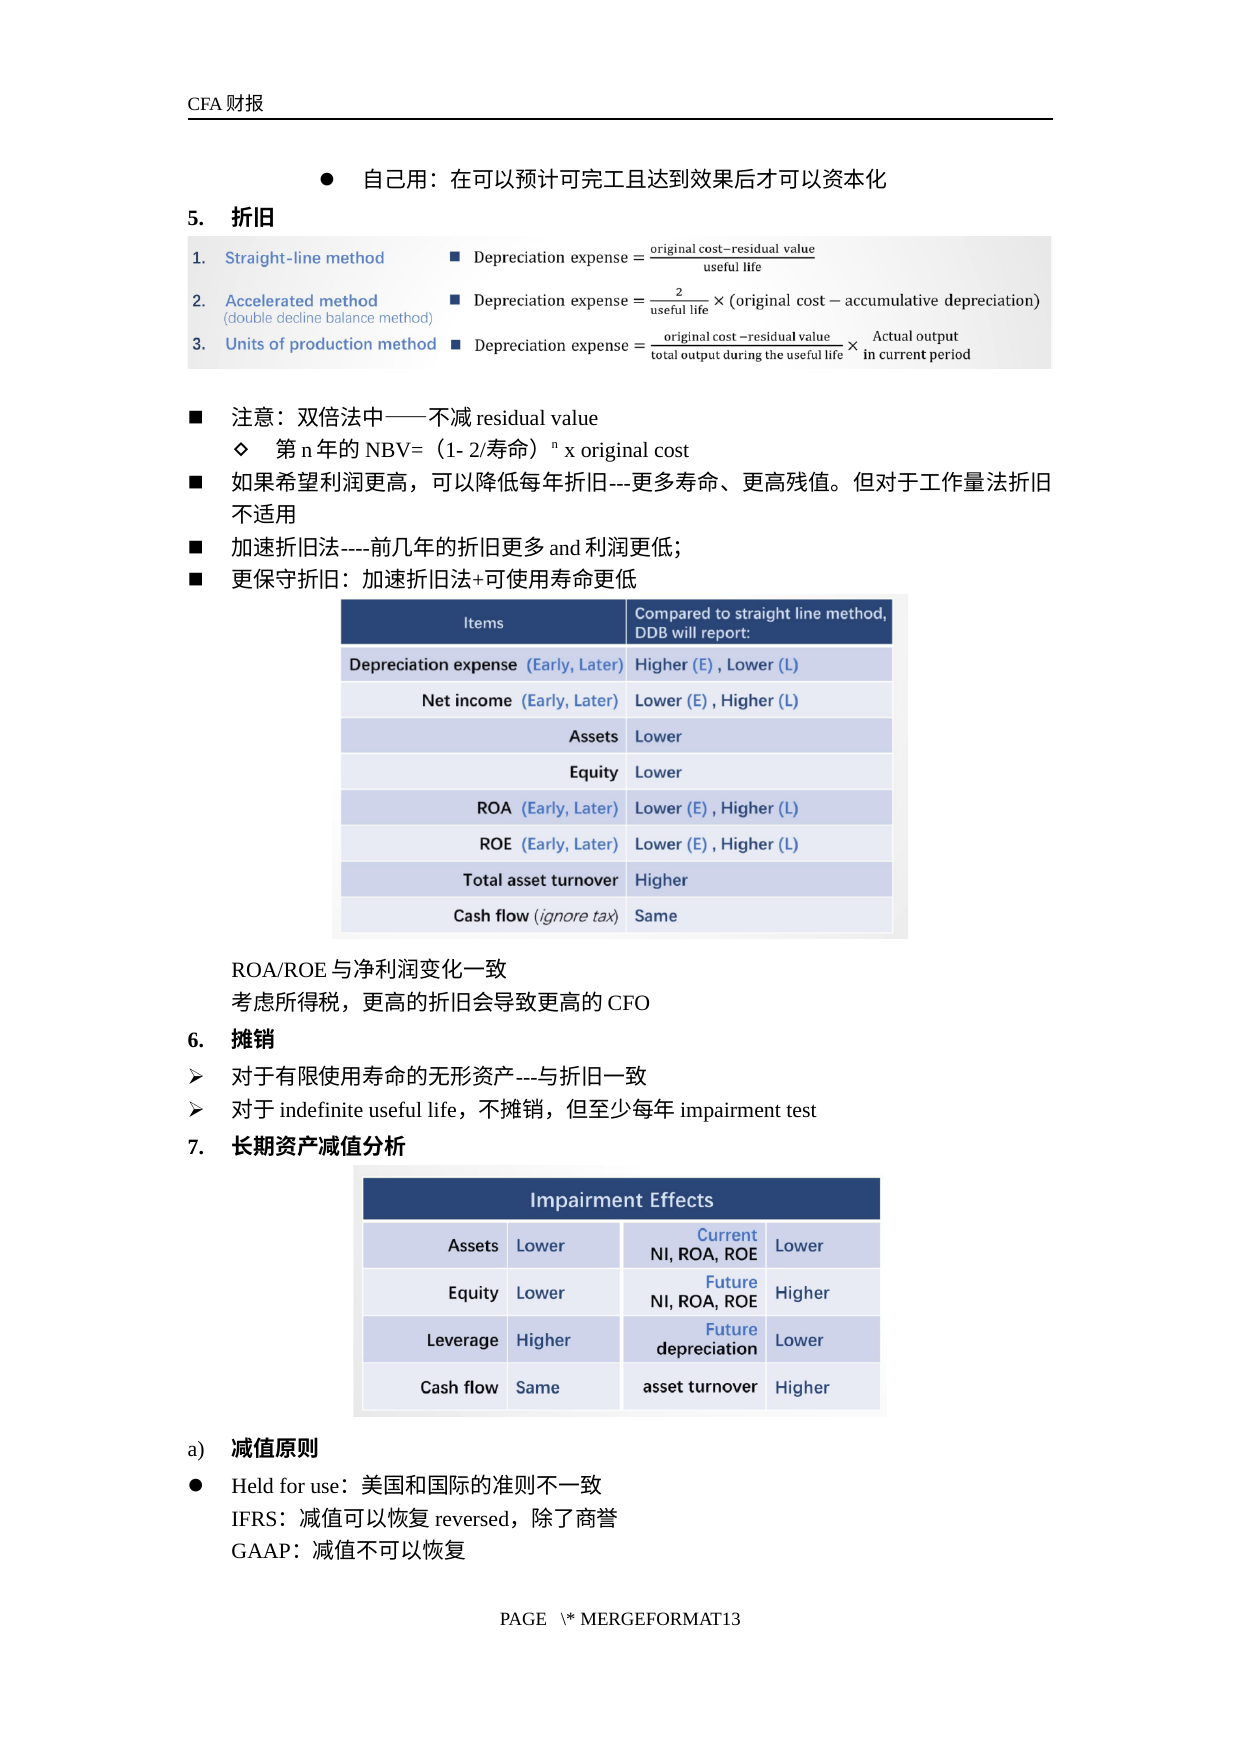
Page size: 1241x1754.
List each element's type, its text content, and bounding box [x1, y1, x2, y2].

list Held for use：美国和国际的准则不一致 [187, 1468, 1053, 1500]
picture [187, 236, 1053, 369]
subtitle 长期资产减值分析 [187, 1128, 1053, 1161]
subtitle 减值原则 [187, 1431, 1053, 1463]
list 如果希望利润更高，可以降低每年折旧---更多寿命、更高残值。但对于工作量法折旧不适用 [187, 464, 1053, 529]
list 对于indefinite useful life，不摊销，但至少每年impairment test [187, 1091, 1053, 1124]
list 注意：双倍法中——不减residual value [187, 399, 1053, 432]
text ROA/ROE与净利润变化一致 [187, 952, 1053, 984]
picture [353, 1165, 887, 1417]
text GAAP：减值不可以恢复 [187, 1533, 1053, 1565]
subtitle 摊销 [187, 1021, 1053, 1054]
list 第n年的NBV=（1- 2/寿命）n x original cost [231, 432, 1053, 464]
text IFRS：减值可以恢复reversed，除了商誉 [187, 1500, 1053, 1533]
picture [332, 594, 909, 939]
subtitle 折旧 [187, 199, 1053, 232]
text 考虑所得税，更高的折旧会导致更高的CFO [187, 984, 1053, 1017]
list 加速折旧法----前几年的折旧更多and利润更低； [187, 529, 1053, 562]
list 自己用：在可以预计可完工且达到效果后才可以资本化 [319, 162, 1053, 194]
list 更保守折旧：加速折旧法+可使用寿命更低 [187, 562, 1053, 594]
list 对于有限使用寿命的无形资产---与折旧一致 [187, 1059, 1053, 1091]
